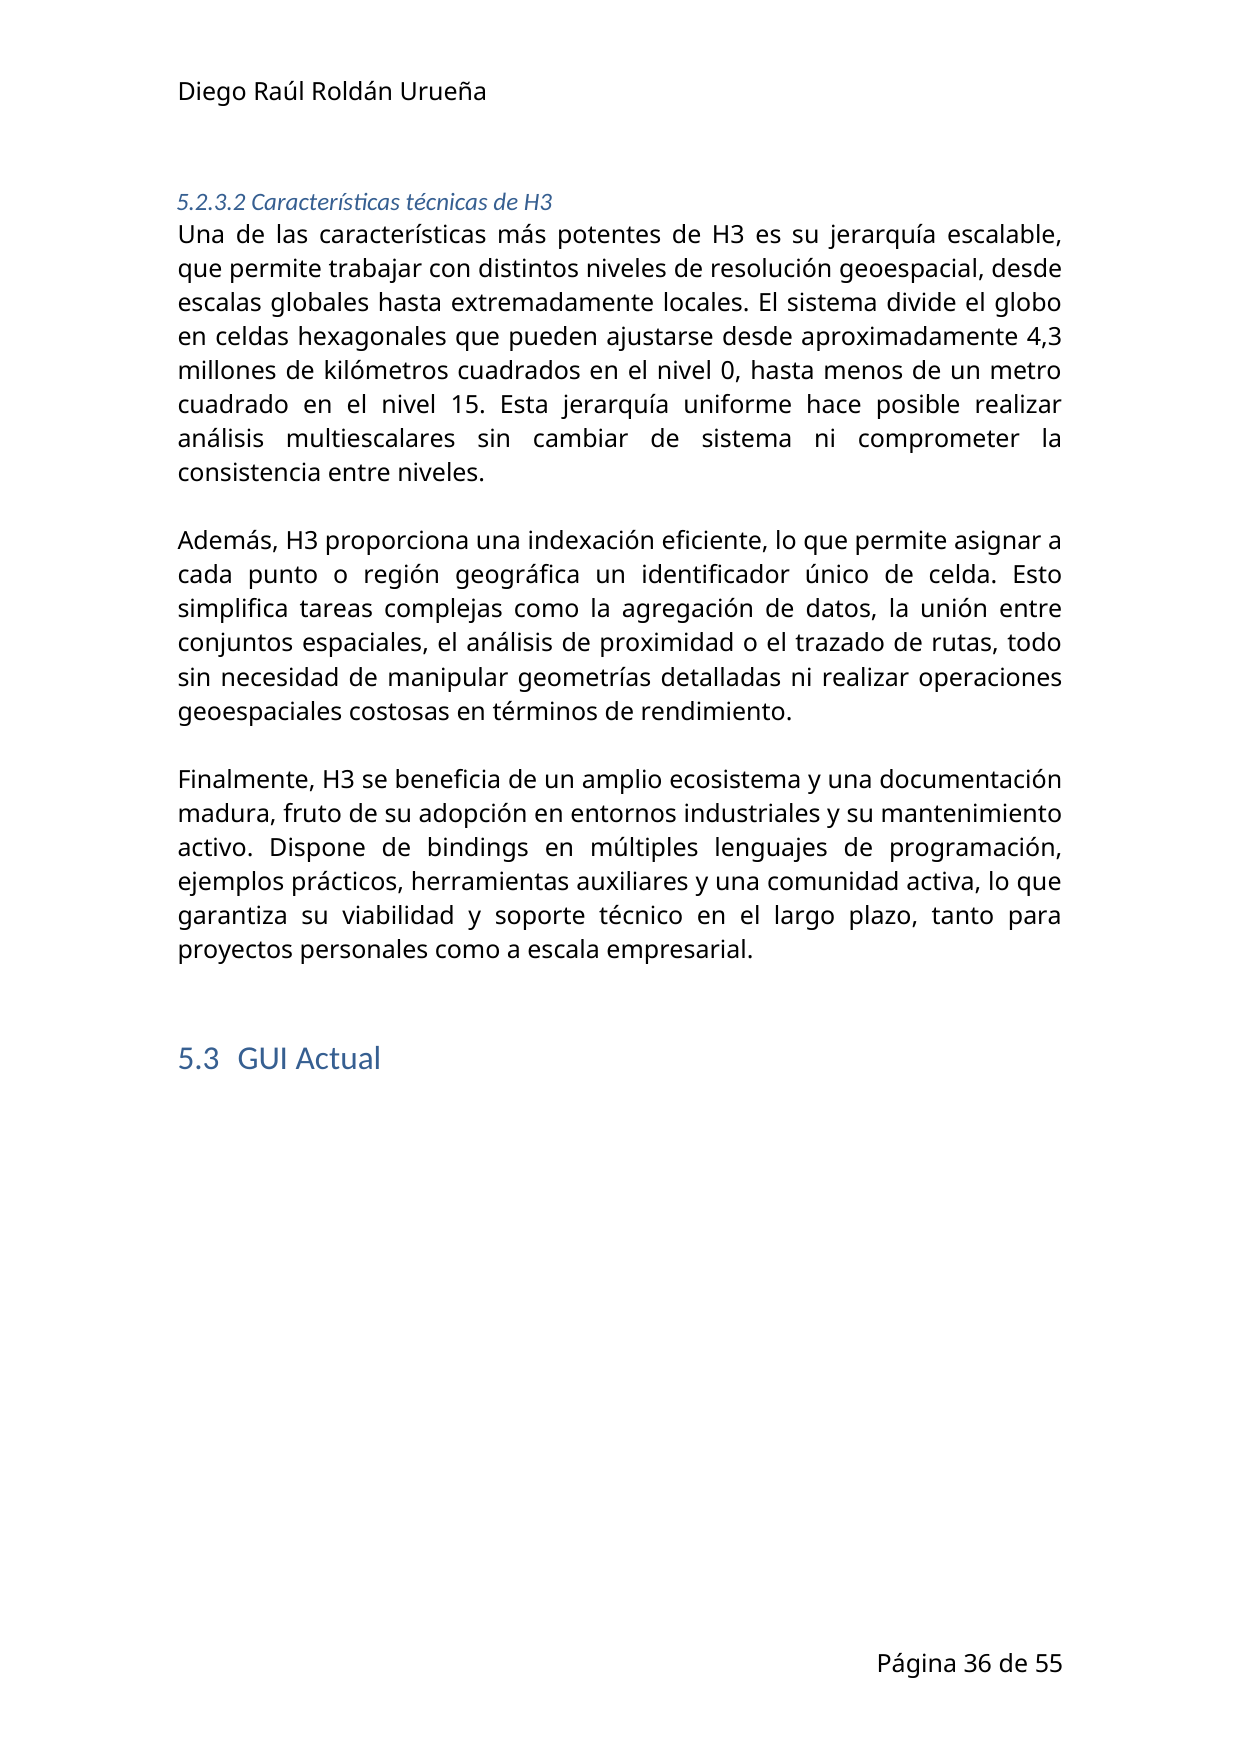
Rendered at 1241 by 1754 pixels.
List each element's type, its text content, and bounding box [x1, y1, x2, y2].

text Finalmente, H3 se beneficia de un amplio ecosistema y una documentación madura, fruto de su adopción en entornos industriales y su mantenimiento activo. Dispone de bindings en múltiples lenguajes de programación, ejemplos prácticos, herramientas auxiliares y una comunidad activa, lo que garantiza su viabilidad y soporte técnico en el largo plazo, tanto para proyectos personales como a escala empresarial. [177, 761, 1063, 966]
subtitle Características técnicas de H3 [176, 186, 1063, 216]
text Además, H3 proporciona una indexación eficiente, lo que permite asignar a cada punto o región geográfica un identificador único de celda. Esto simplifica tareas complejas como la agregación de datos, la unión entre conjuntos espaciales, el análisis de proximidad o el trazado de rutas, todo sin necesidad de manipular geometrías detalladas ni realizar operaciones geoespaciales costosas en términos de rendimiento. [177, 523, 1063, 727]
text Una de las características más potentes de H3 es su jerarquía escalable, que permite trabajar con distintos niveles de resolución geoespacial, desde escalas globales hasta extremadamente locales. El sistema divide el globo en celdas hexagonales que pueden ajustarse desde aproximadamente 4,3 millones de kilómetros cuadrados en el nivel 0, hasta menos de un metro cuadrado en el nivel 15. Esta jerarquía uniforme hace posible realizar análisis multiescalares sin cambiar de sistema ni comprometer la consistencia entre niveles. [177, 216, 1063, 489]
subtitle GUI Actual [177, 1037, 1063, 1078]
